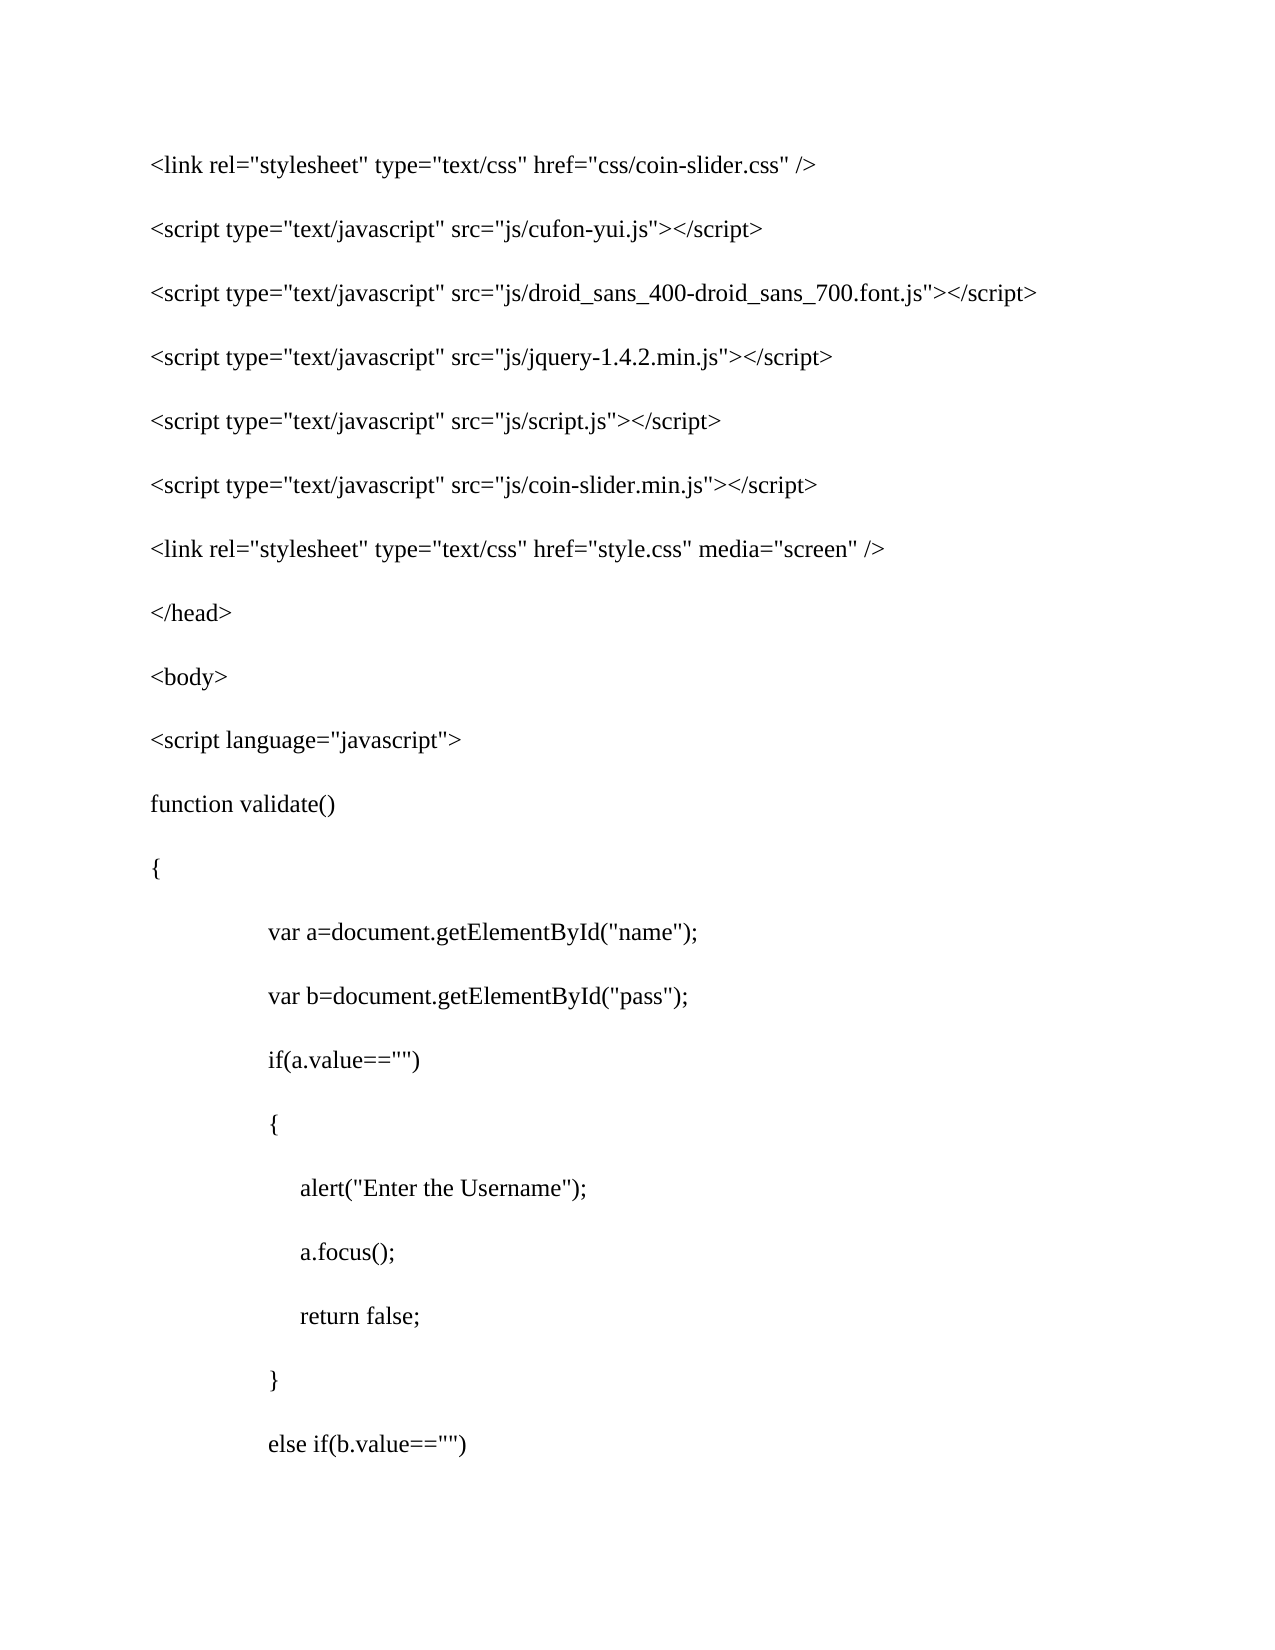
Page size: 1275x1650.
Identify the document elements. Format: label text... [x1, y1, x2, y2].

text var b=document.getElementById("pass"); [150, 981, 1125, 1010]
text <script type="text/javascript" src="js/coin-slider.min.js"></script> [150, 470, 1125, 498]
text return false; [150, 1301, 1125, 1330]
text <script type="text/javascript" src="js/jquery-1.4.2.min.js"></script> [150, 342, 1125, 371]
text <link rel="stylesheet" type="text/css" href="style.css" media="screen" /> [150, 534, 1125, 562]
text var a=document.getElementById("name"); [150, 917, 1125, 946]
text <body> [150, 662, 1125, 690]
text <script language="javascript"> [150, 726, 1125, 754]
text <script type="text/javascript" src="js/script.js"></script> [150, 406, 1125, 434]
text { [150, 1109, 1125, 1138]
text function validate() [150, 789, 1125, 818]
text if(a.value=="") [150, 1045, 1125, 1074]
text <script type="text/javascript" src="js/droid_sans_400-droid_sans_700.font.js"></script> [150, 278, 1125, 307]
text <link rel="stylesheet" type="text/css" href="css/coin-slider.css" /> [150, 150, 1125, 179]
text a.focus(); [150, 1237, 1125, 1266]
text else if(b.value=="") [150, 1429, 1125, 1458]
text <script type="text/javascript" src="js/cufon-yui.js"></script> [150, 214, 1125, 243]
text alert("Enter the Username"); [150, 1173, 1125, 1202]
text { [150, 853, 1125, 882]
text </head> [150, 598, 1125, 626]
text } [150, 1365, 1125, 1394]
